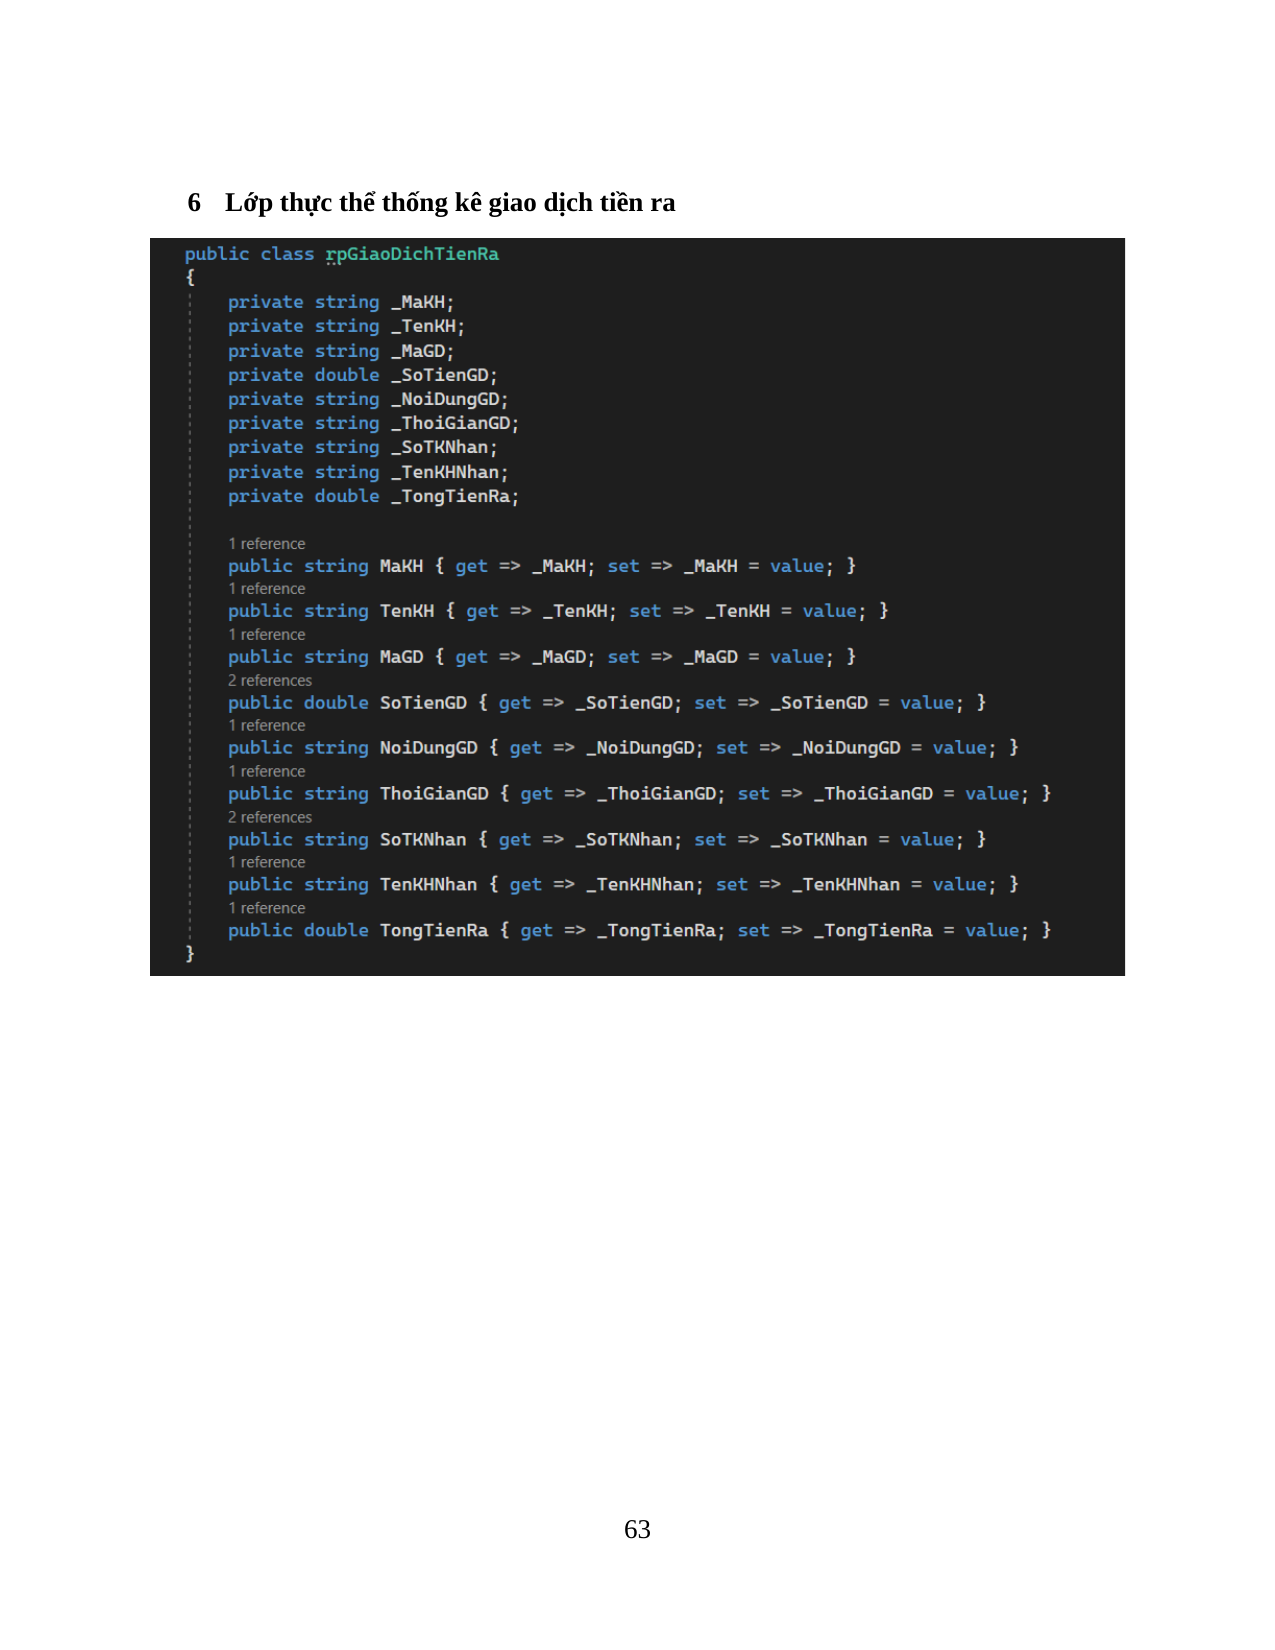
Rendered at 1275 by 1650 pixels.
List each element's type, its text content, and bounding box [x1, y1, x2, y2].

picture [150, 238, 1125, 976]
list Lớp thực thể thống kê giao dịch tiền ra [187, 186, 1125, 217]
